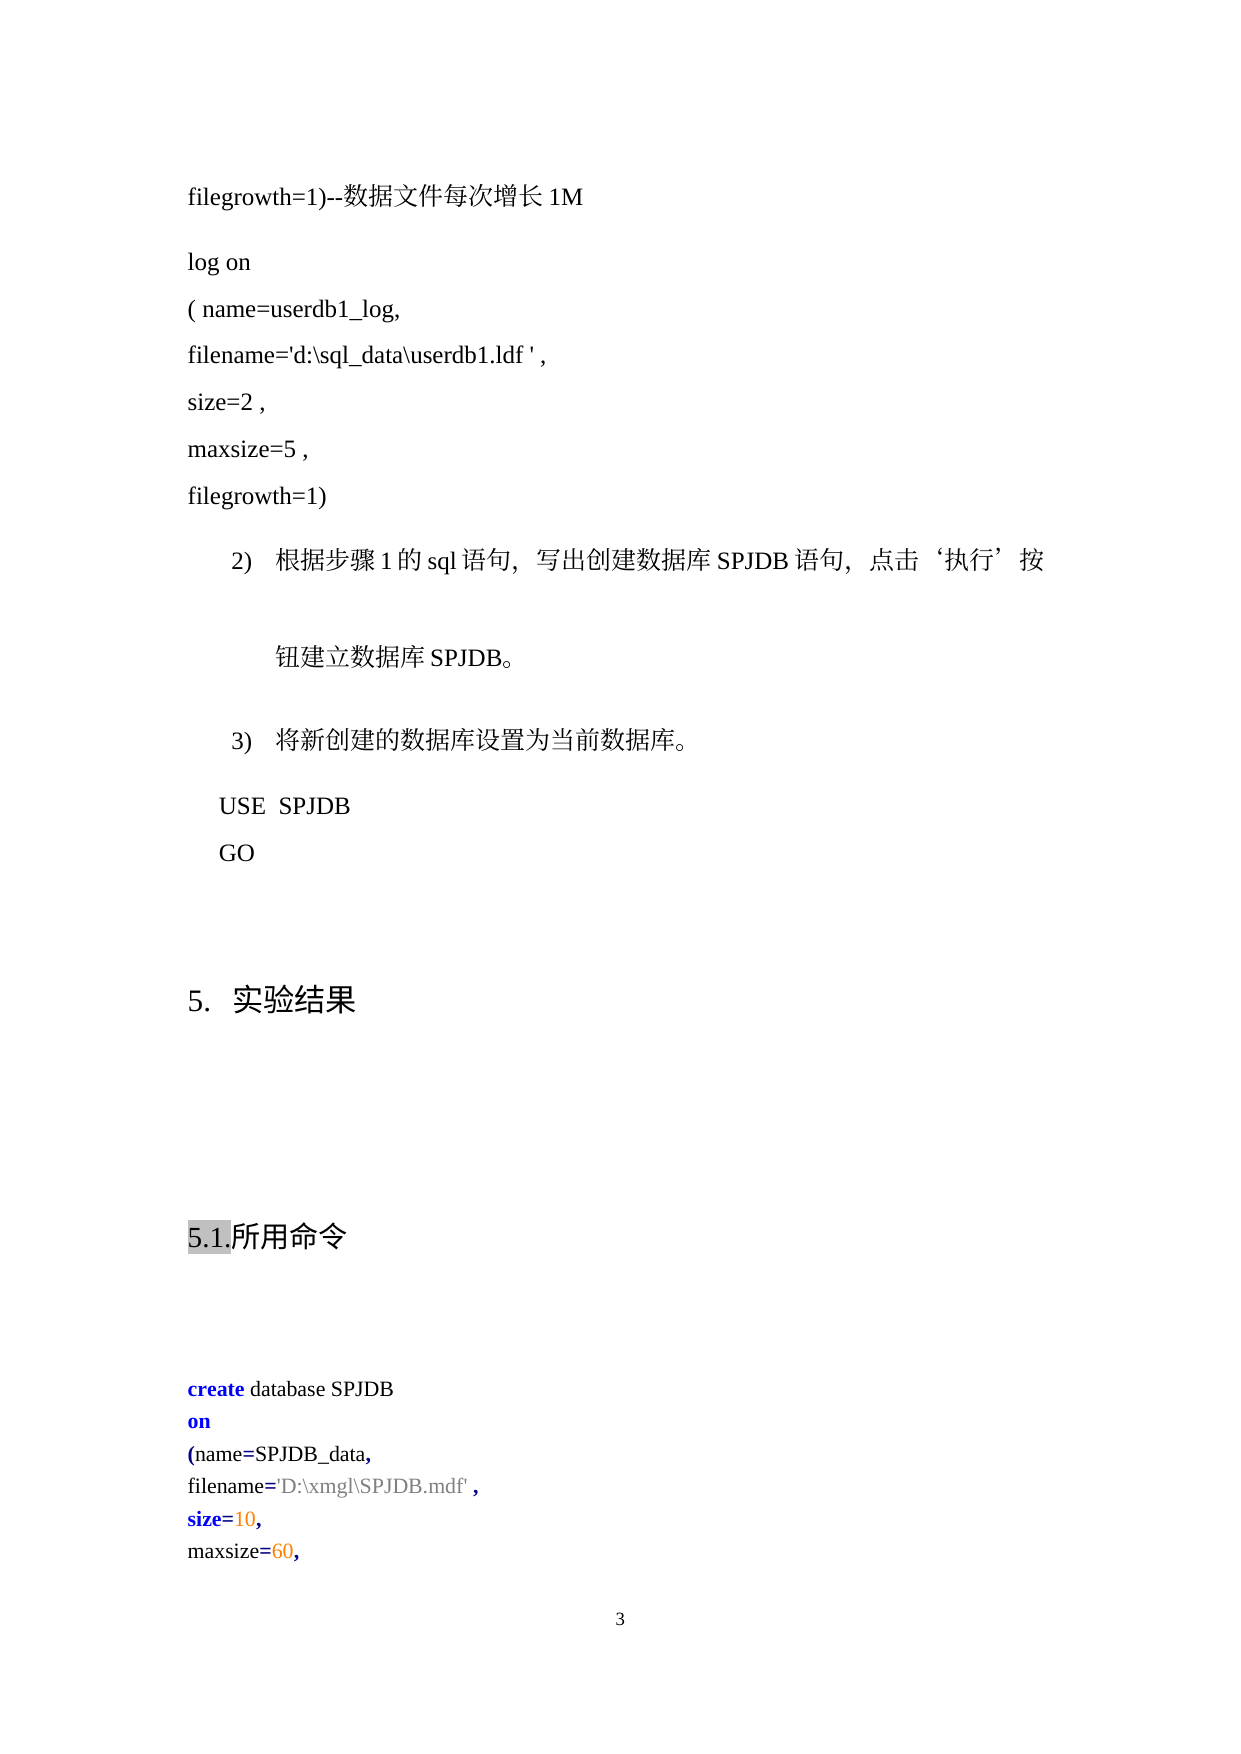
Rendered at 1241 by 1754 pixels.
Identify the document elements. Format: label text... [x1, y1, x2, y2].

text (name=SPJDB_data, [187, 1437, 1053, 1470]
text create database SPJDB [187, 1372, 1053, 1405]
text on [187, 1405, 1053, 1437]
text filename='D:\xmgl\SPJDB.mdf' , [187, 1470, 1053, 1502]
text maxsize=5 , [187, 432, 1053, 465]
list 将新创建的数据库设置为当前数据库。 [231, 707, 1053, 772]
text size=2 , [187, 386, 1053, 418]
text filegrowth=1) [187, 479, 1053, 512]
subtitle 5.1.所用命令 [187, 1202, 1053, 1267]
text filename='d:\sql_data\userdb1.ldf ' , [187, 339, 1053, 371]
text ( name=userdb1_log, [187, 292, 1053, 324]
text GO [187, 836, 1053, 869]
text log on [187, 245, 1053, 277]
text USE SPJDB [187, 789, 1053, 822]
text filegrowth=1)--数据文件每次增长1M [187, 162, 1053, 227]
text maxsize=60, [187, 1535, 1053, 1567]
text size=10, [187, 1502, 1053, 1535]
list 根据步骤1的sql语句，写出创建数据库SPJDB语句，点击‘执行’按钮建立数据库SPJDB。 [231, 526, 1053, 689]
subtitle 实验结果 [187, 966, 1053, 1031]
